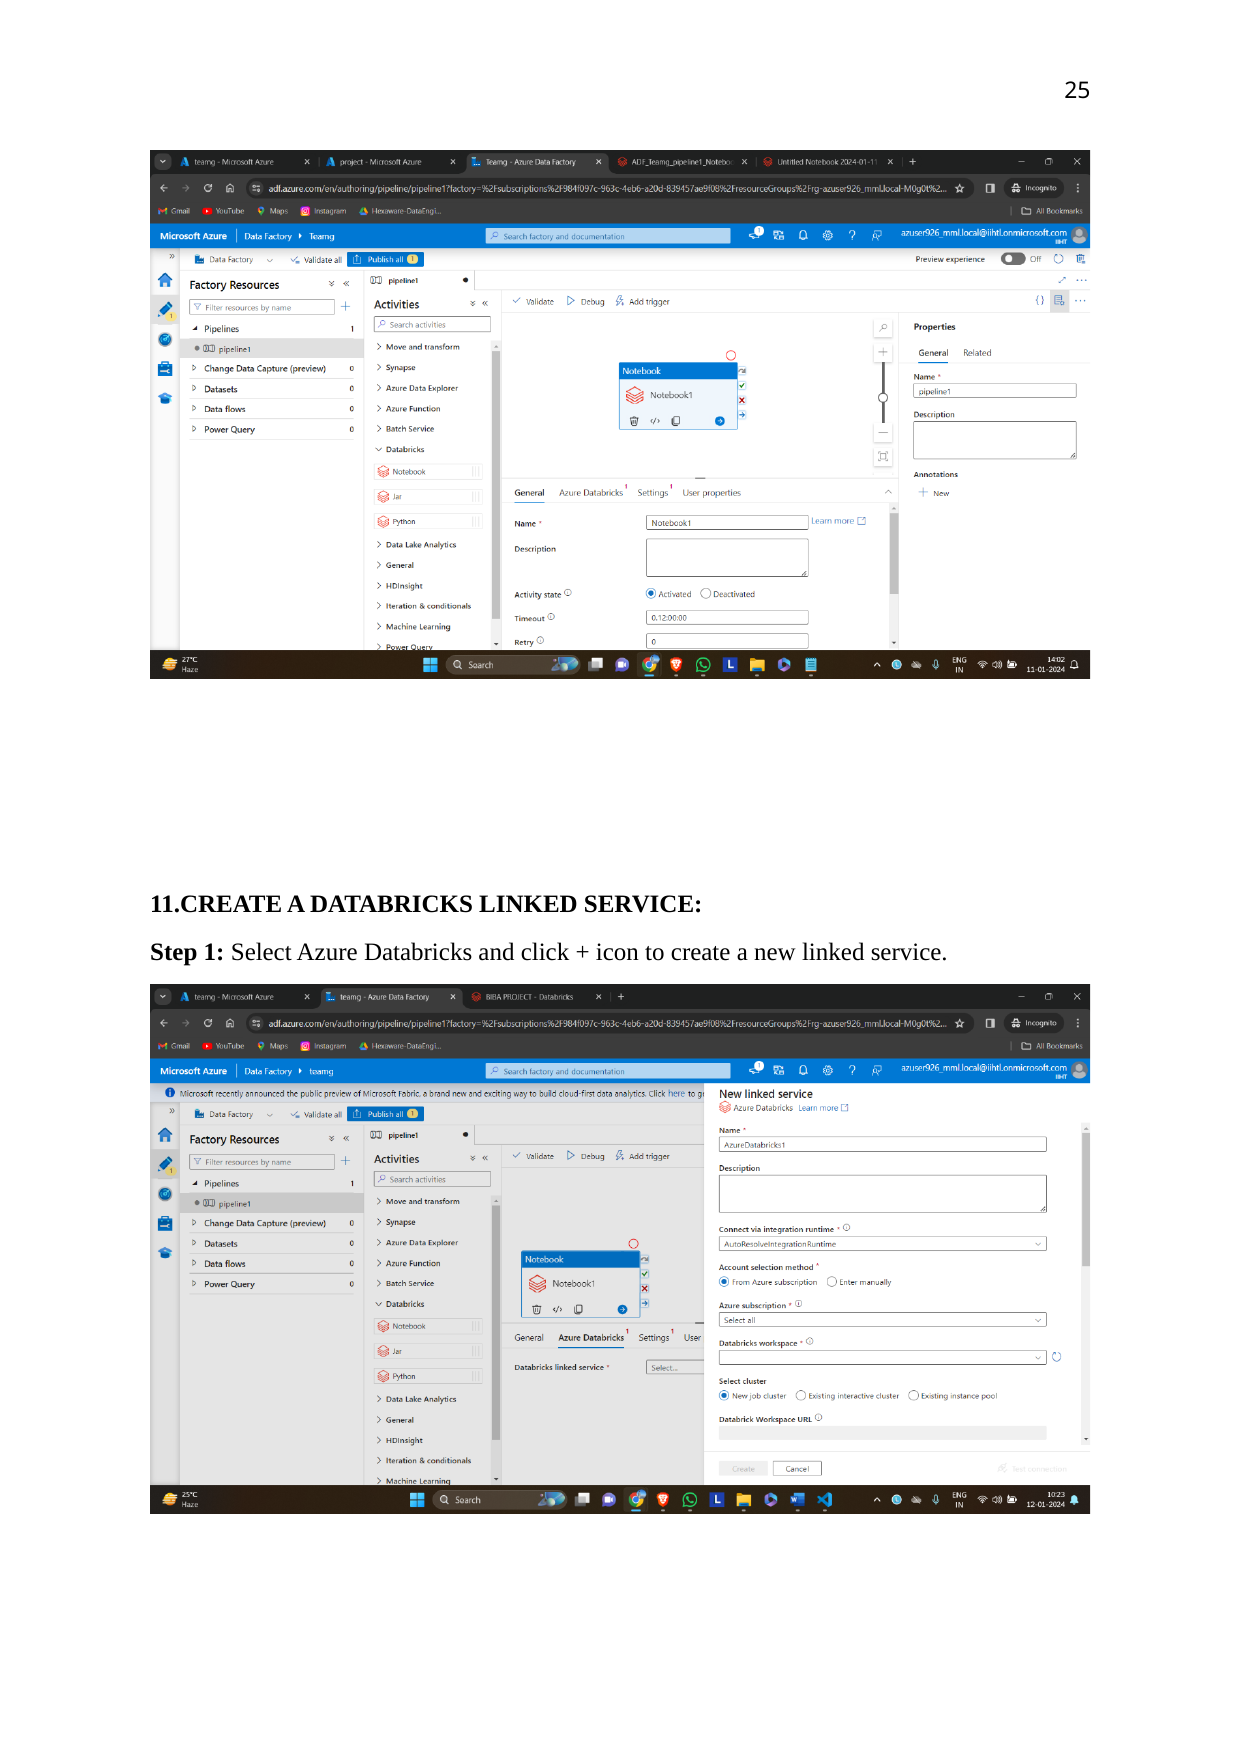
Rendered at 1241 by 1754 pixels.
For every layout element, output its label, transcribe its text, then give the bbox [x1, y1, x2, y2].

text Step 1: Select Azure Databricks and click + icon to create a new linked service. [150, 937, 1090, 965]
picture [150, 150, 1091, 679]
picture [150, 984, 1091, 1514]
text 11.CREATE A DATABRICKS LINKED SERVICE: [150, 889, 1090, 918]
